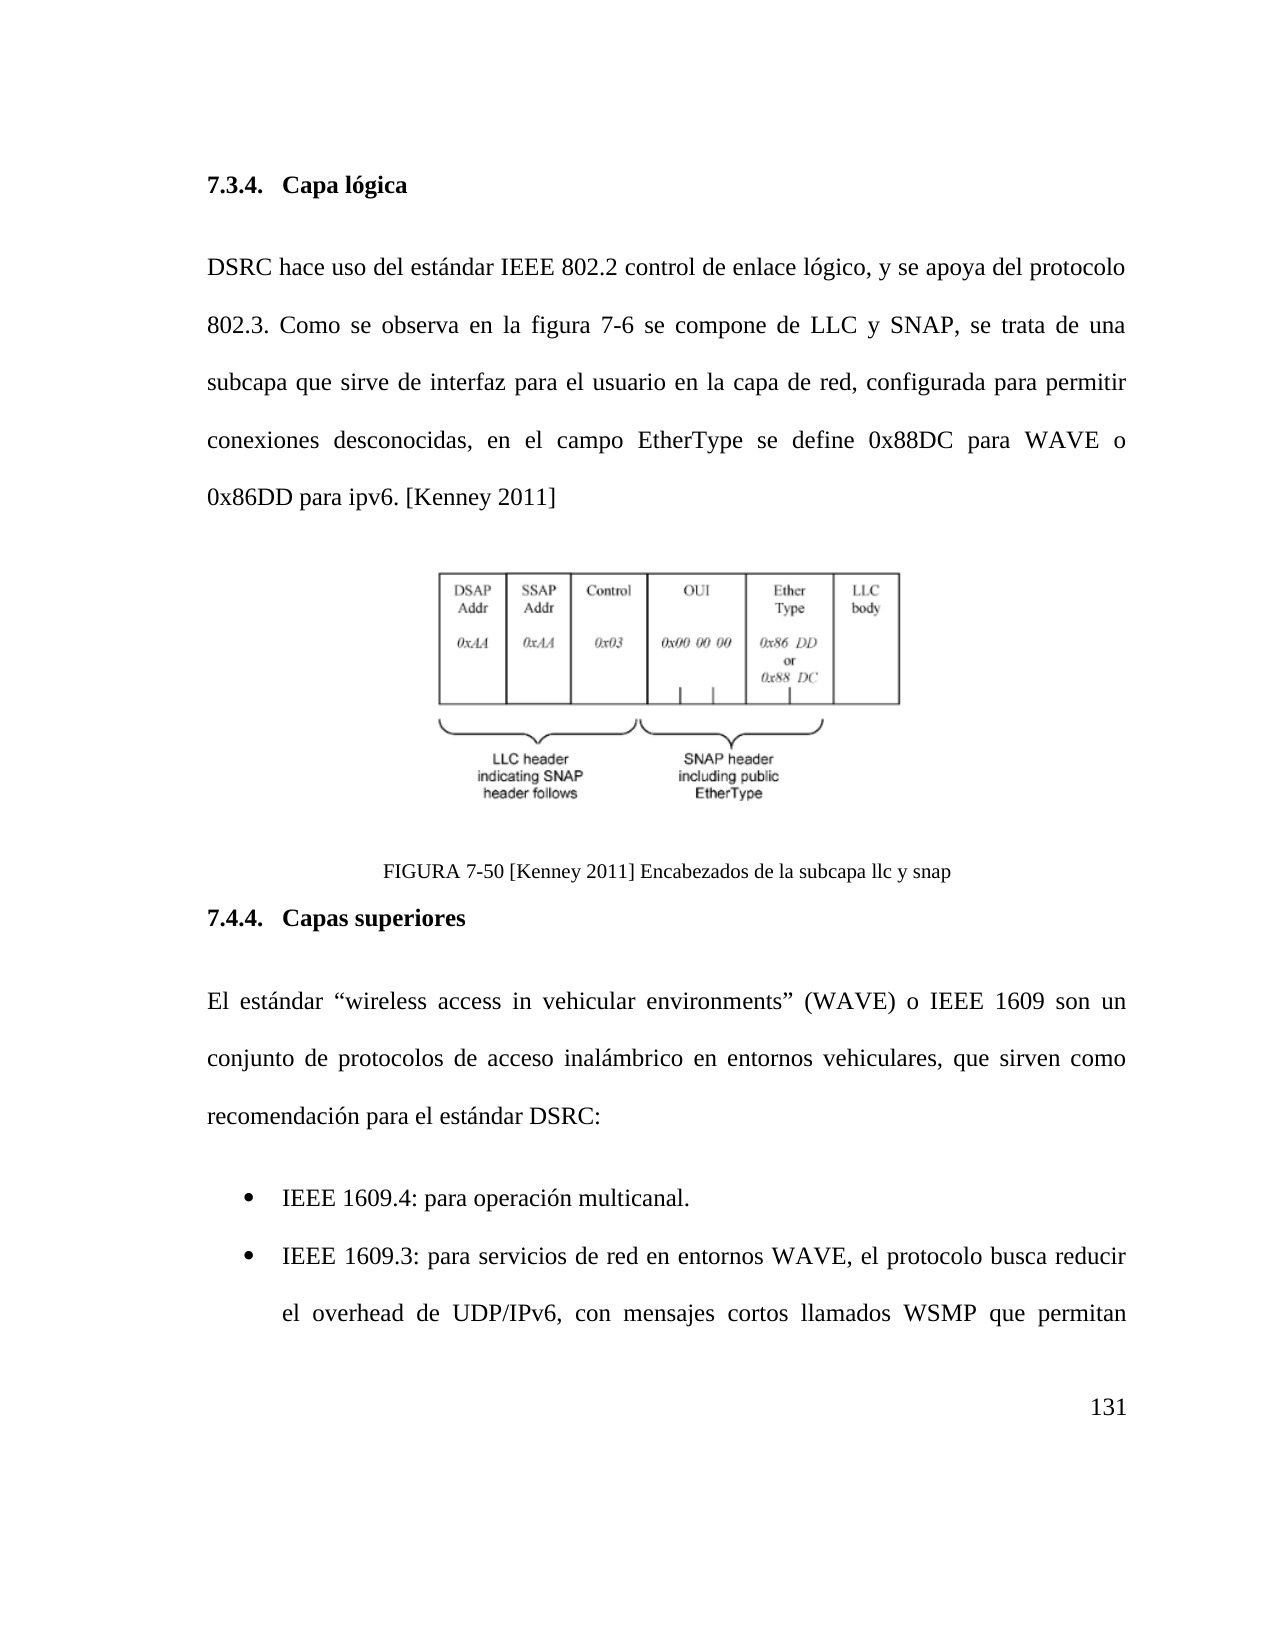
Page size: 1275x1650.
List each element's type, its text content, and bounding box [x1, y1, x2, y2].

list IEEE 1609.4: para operación multicanal. [244, 1183, 1127, 1212]
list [244, 1241, 1127, 1327]
subtitle Capa lógica [207, 170, 1127, 199]
text Figura - [Kenney 2011] Encabezados de la subcapa llc y snap [207, 858, 1127, 883]
subtitle Capas superiores [207, 903, 1127, 932]
picture [424, 565, 910, 818]
text DSRC hace uso del estándar IEEE 802.2 control de enlace lógico, y se apoya del protocolo 802.3. Como se observa en la figura 7-6 se compone de LLC y SNAP, se trata de una subcapa que sirve de interfaz para el usuario en la capa de red, configurada para permitir conexiones desconocidas, en el campo EtherType se define 0x88DC para WAVE o 0x86DD para ipv6. [Kenney 2011] [207, 252, 1127, 511]
text El estándar “wireless access in vehicular environments” (WAVE) o IEEE 1609 son un conjunto de protocolos de acceso inalámbrico en entornos vehiculares, que sirven como recomendación para el estándar DSRC: [207, 986, 1127, 1130]
